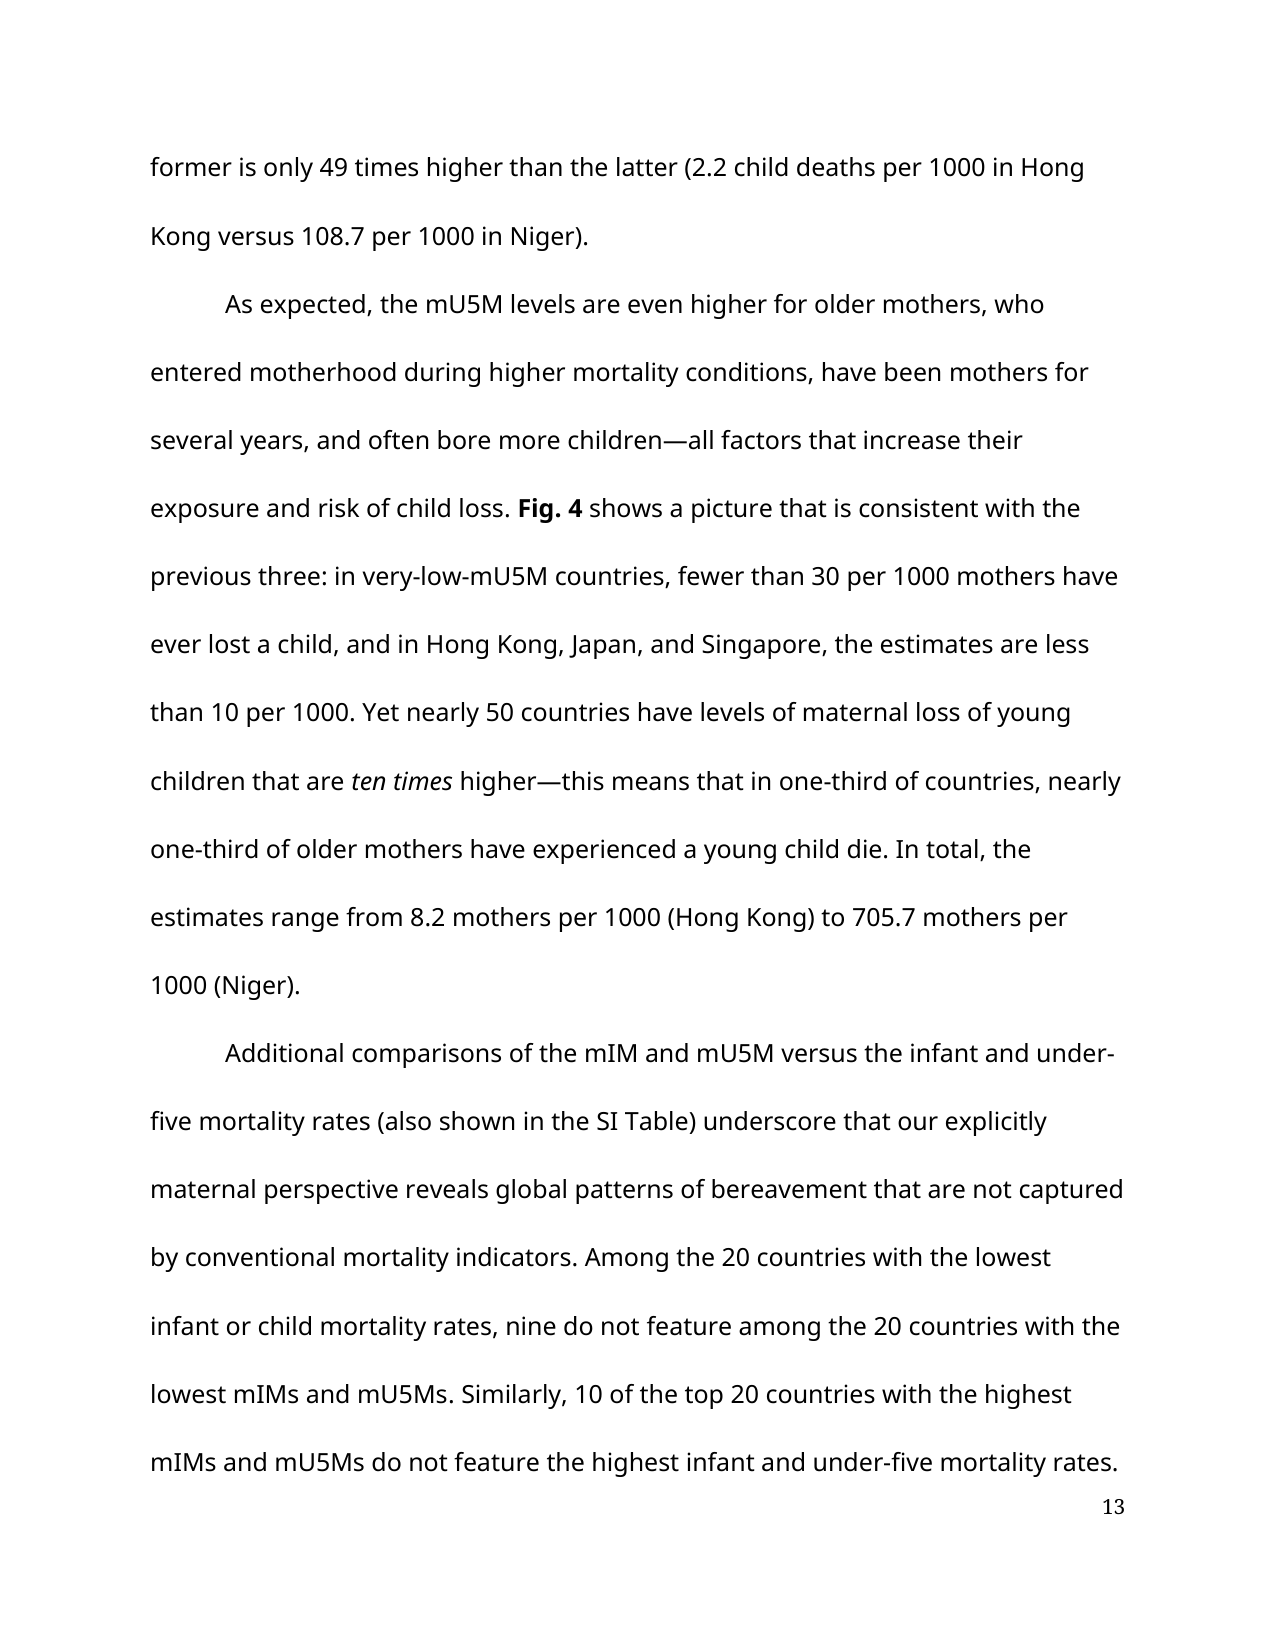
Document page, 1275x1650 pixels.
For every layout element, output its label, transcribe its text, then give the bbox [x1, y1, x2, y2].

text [150, 150, 1125, 252]
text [150, 1036, 1125, 1478]
text As expected, the mU5M levels are even higher for older mothers, who entered motherhood during higher mortality conditions, have been mothers for several years, and often bore more children—all factors that increase their exposure and risk of child loss. Fig. 4 shows a picture that is consistent with the previous three: in very-low-mU5M countries, fewer than 30 per 1000 mothers have ever lost a child, and in Hong Kong, Japan, and Singapore, the estimates are less than 10 per 1000. Yet nearly 50 countries have levels of maternal loss of young children that are ten times higher—this means that in one-third of countries, nearly one-third of older mothers have experienced a young child die. In total, the estimates range from 8.2 mothers per 1000 (Hong Kong) to 705.7 mothers per 1000 (Niger). [150, 286, 1125, 1002]
